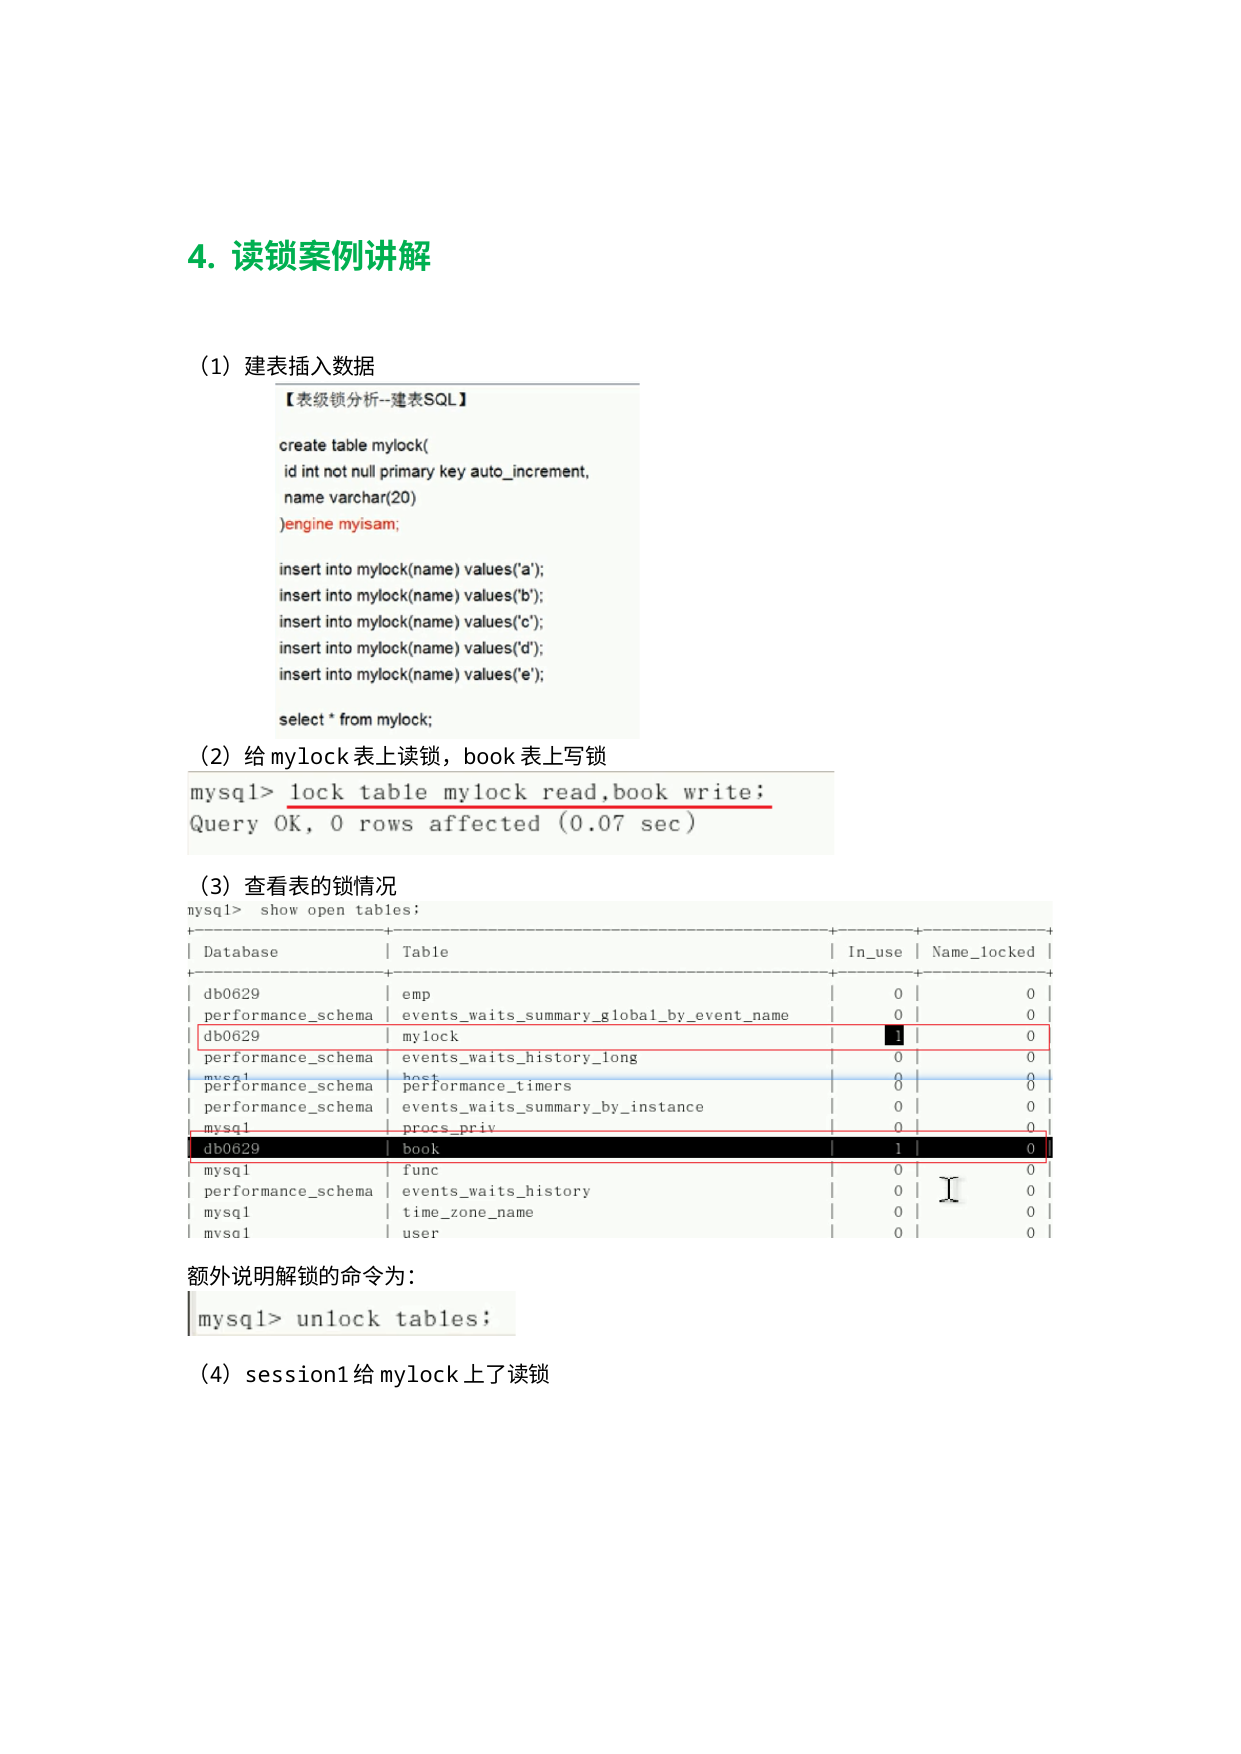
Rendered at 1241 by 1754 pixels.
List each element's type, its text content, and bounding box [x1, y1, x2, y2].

text （3）查看表的锁情况 [187, 869, 1053, 901]
picture [187, 1291, 516, 1336]
text （1）建表插入数据 [187, 349, 1053, 381]
picture [275, 381, 640, 739]
subtitle 读锁案例讲解 [187, 222, 1053, 287]
text （2）给mylock表上读锁，book表上写锁 [187, 739, 1053, 771]
picture [187, 901, 1053, 1238]
picture [187, 771, 835, 855]
text （4）session1给mylock上了读锁 [187, 1356, 1053, 1389]
text 额外说明解锁的命令为： [187, 1259, 1053, 1291]
